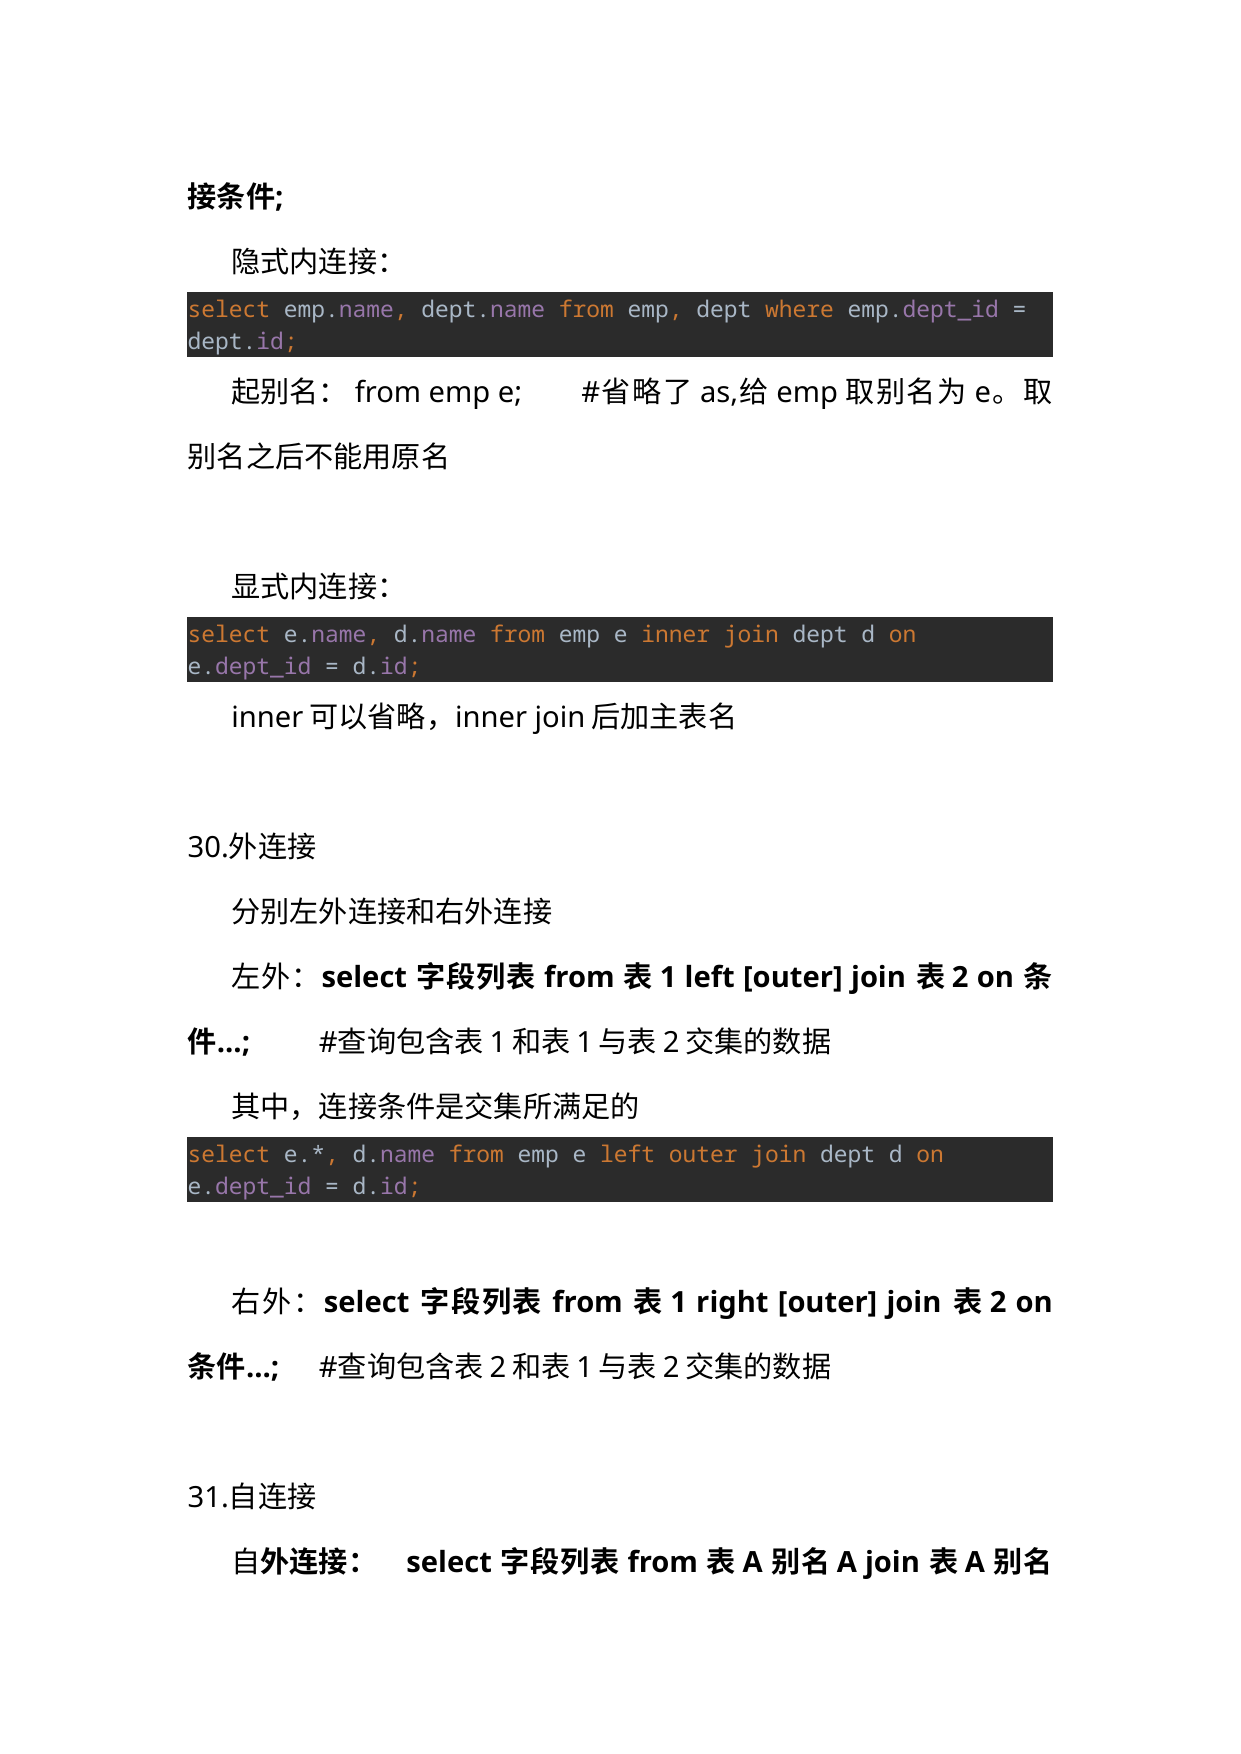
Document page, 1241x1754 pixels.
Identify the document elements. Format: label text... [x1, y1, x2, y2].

list 隐式内连接： [187, 227, 1053, 292]
list 30.外连接 [187, 812, 1053, 877]
text select e.name, d.name from emp e inner join dept d on e.dept_id = d.id; [187, 617, 1053, 682]
list 其中，连接条件是交集所满足的 [187, 1072, 1053, 1137]
text select e.*, d.name from emp e left outer join dept d on e.dept_id = d.id; [187, 1137, 1053, 1202]
list 分别左外连接和右外连接 [187, 877, 1053, 942]
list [187, 162, 1053, 227]
list 31.自连接 [187, 1462, 1053, 1527]
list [187, 1527, 1053, 1592]
list inner可以省略，inner join后加主表名 [187, 682, 1053, 747]
list 左外：select 字段列表 from 表1 left [outer] join 表2 on 条件...; #查询包含表1和表1与表2交集的数据 [187, 942, 1053, 1072]
list 起别名： from emp e; #省略了as,给emp取别名为e。取别名之后不能用原名 [187, 357, 1053, 487]
text select emp.name, dept.name from emp, dept where emp.dept_id = dept.id; [187, 292, 1053, 357]
list 显式内连接： [187, 552, 1053, 617]
list 右外：select 字段列表 from 表1 right [outer] join 表2 on 条件...; #查询包含表2和表1与表2交集的数据 [187, 1267, 1053, 1397]
